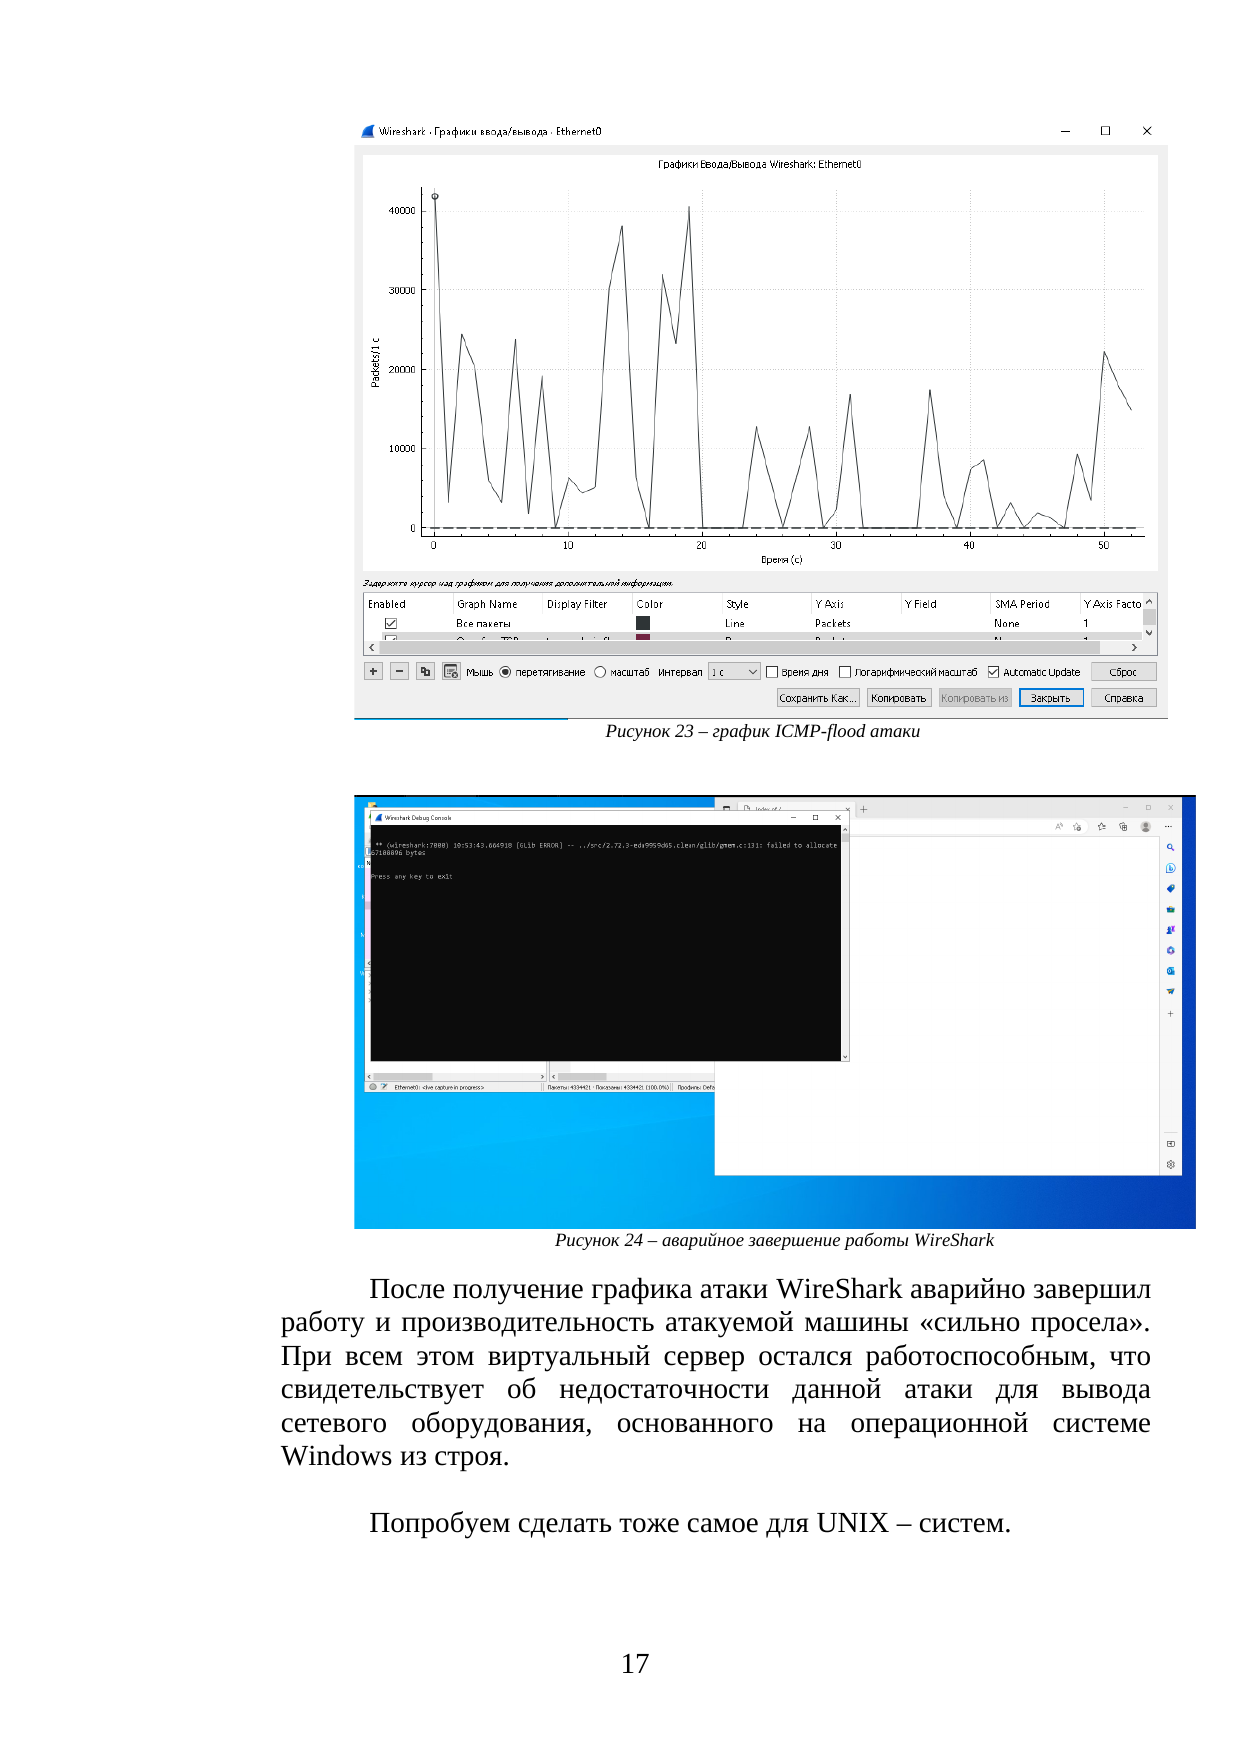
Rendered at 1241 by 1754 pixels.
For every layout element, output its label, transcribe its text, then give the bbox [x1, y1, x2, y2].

list После получение графика атаки WireShark аварийно завершил работу и производительность атакуемой машины «сильно просела». При всем этом виртуальный сервер остался работоспособным, что свидетельствует об недостаточности данной атаки для вывода сетевого оборудования, основанного на операционной системе Windows из строя. [281, 1271, 1152, 1472]
picture [354, 118, 1168, 720]
picture [354, 795, 1196, 1229]
text Рисунок 24 – аварийное завершение работы WireShark [118, 1228, 1152, 1250]
text Рисунок 23 – график ICMP-flood атаки [118, 720, 1152, 741]
text Попробуем сделать тоже самое для UNIX – систем. [118, 1506, 1152, 1539]
